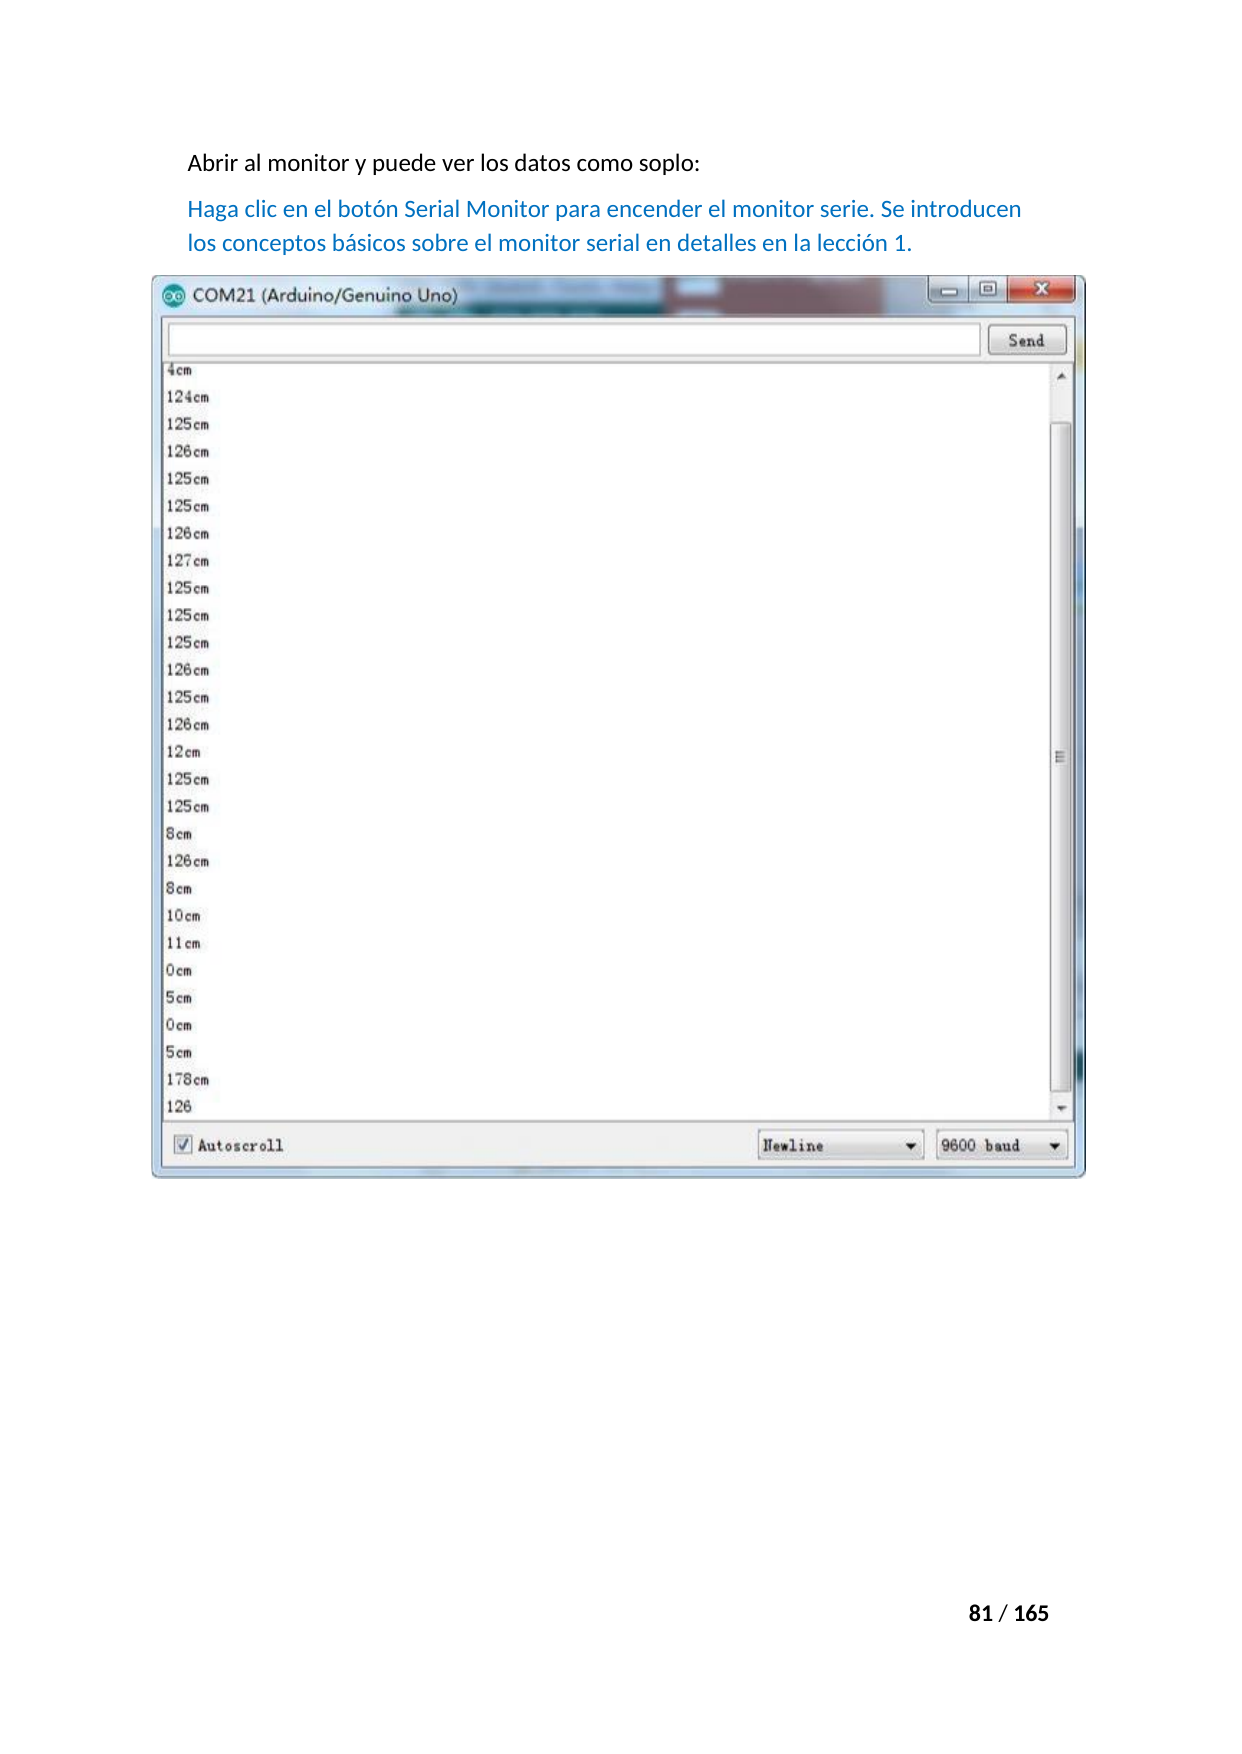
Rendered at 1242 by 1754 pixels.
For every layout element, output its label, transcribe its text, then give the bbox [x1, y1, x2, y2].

picture [151, 275, 1086, 1179]
text 81 / 165 [969, 1598, 1092, 1628]
text Haga clic en el botón Serial Monitor para encender el monitor serie. Se introducen los conceptos básicos sobre el monitor serial en detalles en la lección 1. [187, 193, 1051, 257]
text Abrir al monitor y puede ver los datos como soplo: [187, 147, 1092, 177]
